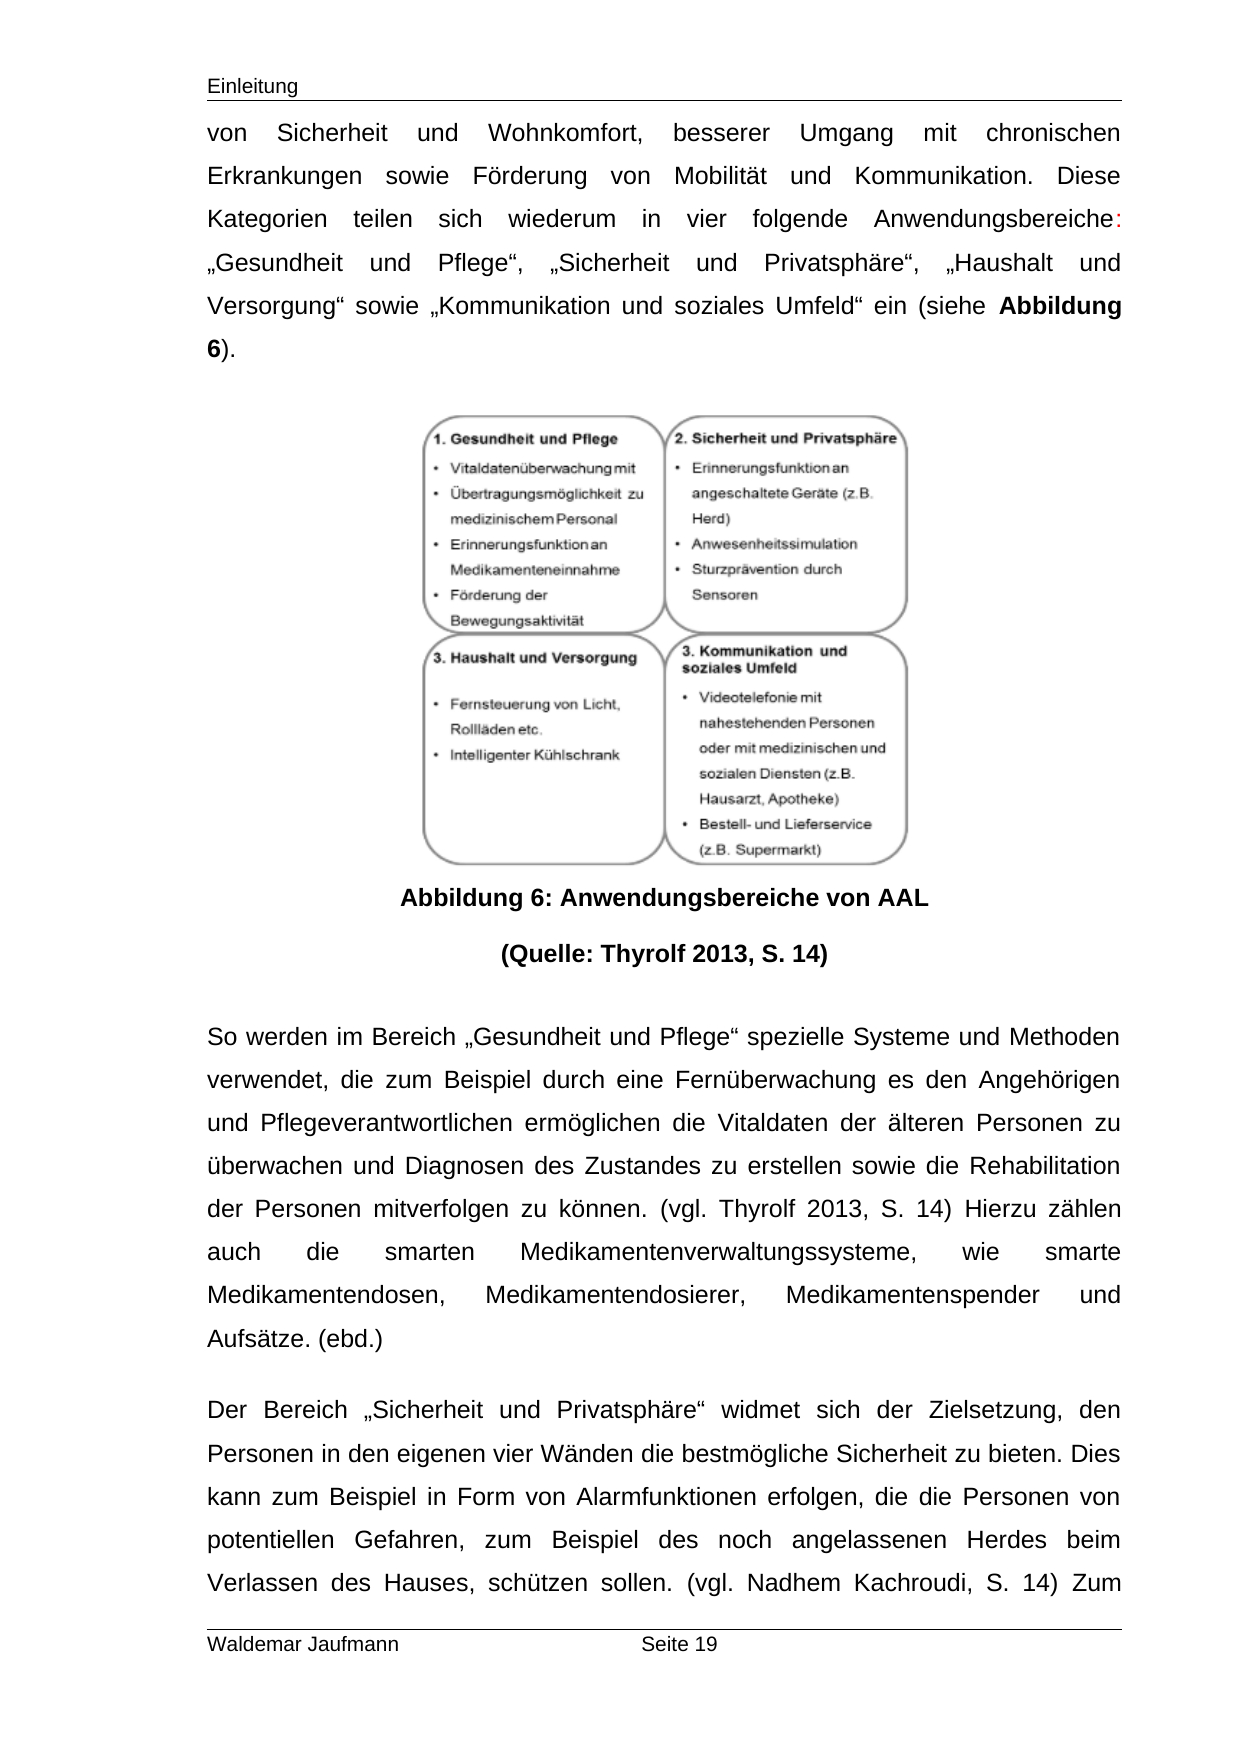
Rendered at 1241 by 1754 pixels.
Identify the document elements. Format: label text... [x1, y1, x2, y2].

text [207, 1396, 1122, 1597]
text So werden im Bereich „Gesundheit und Pflege“ spezielle Systeme und Methoden verwendet, die zum Beispiel durch eine Fernüberwachung es den Angehörigen und Pflegeverantwortlichen ermöglichen die Vitaldaten der älteren Personen zu überwachen und Diagnosen des Zustandes zu erstellen sowie die Rehabilitation der Personen mitverfolgen zu können. (vgl. Thyrolf 2013, S. 14) Hierzu zählen auch die smarten Medikamentenverwaltungssysteme, wie smarte Medikamentendosen, Medikamentendosierer, Medikamentenspender und Aufsätze. (ebd.) [207, 1022, 1122, 1352]
picture [402, 404, 927, 871]
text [207, 118, 1122, 362]
text Abbildung 6: Anwendungsbereiche von AAL [207, 883, 1122, 912]
text (Quelle: Thyrolf 2013, S. 14) [207, 938, 1122, 967]
